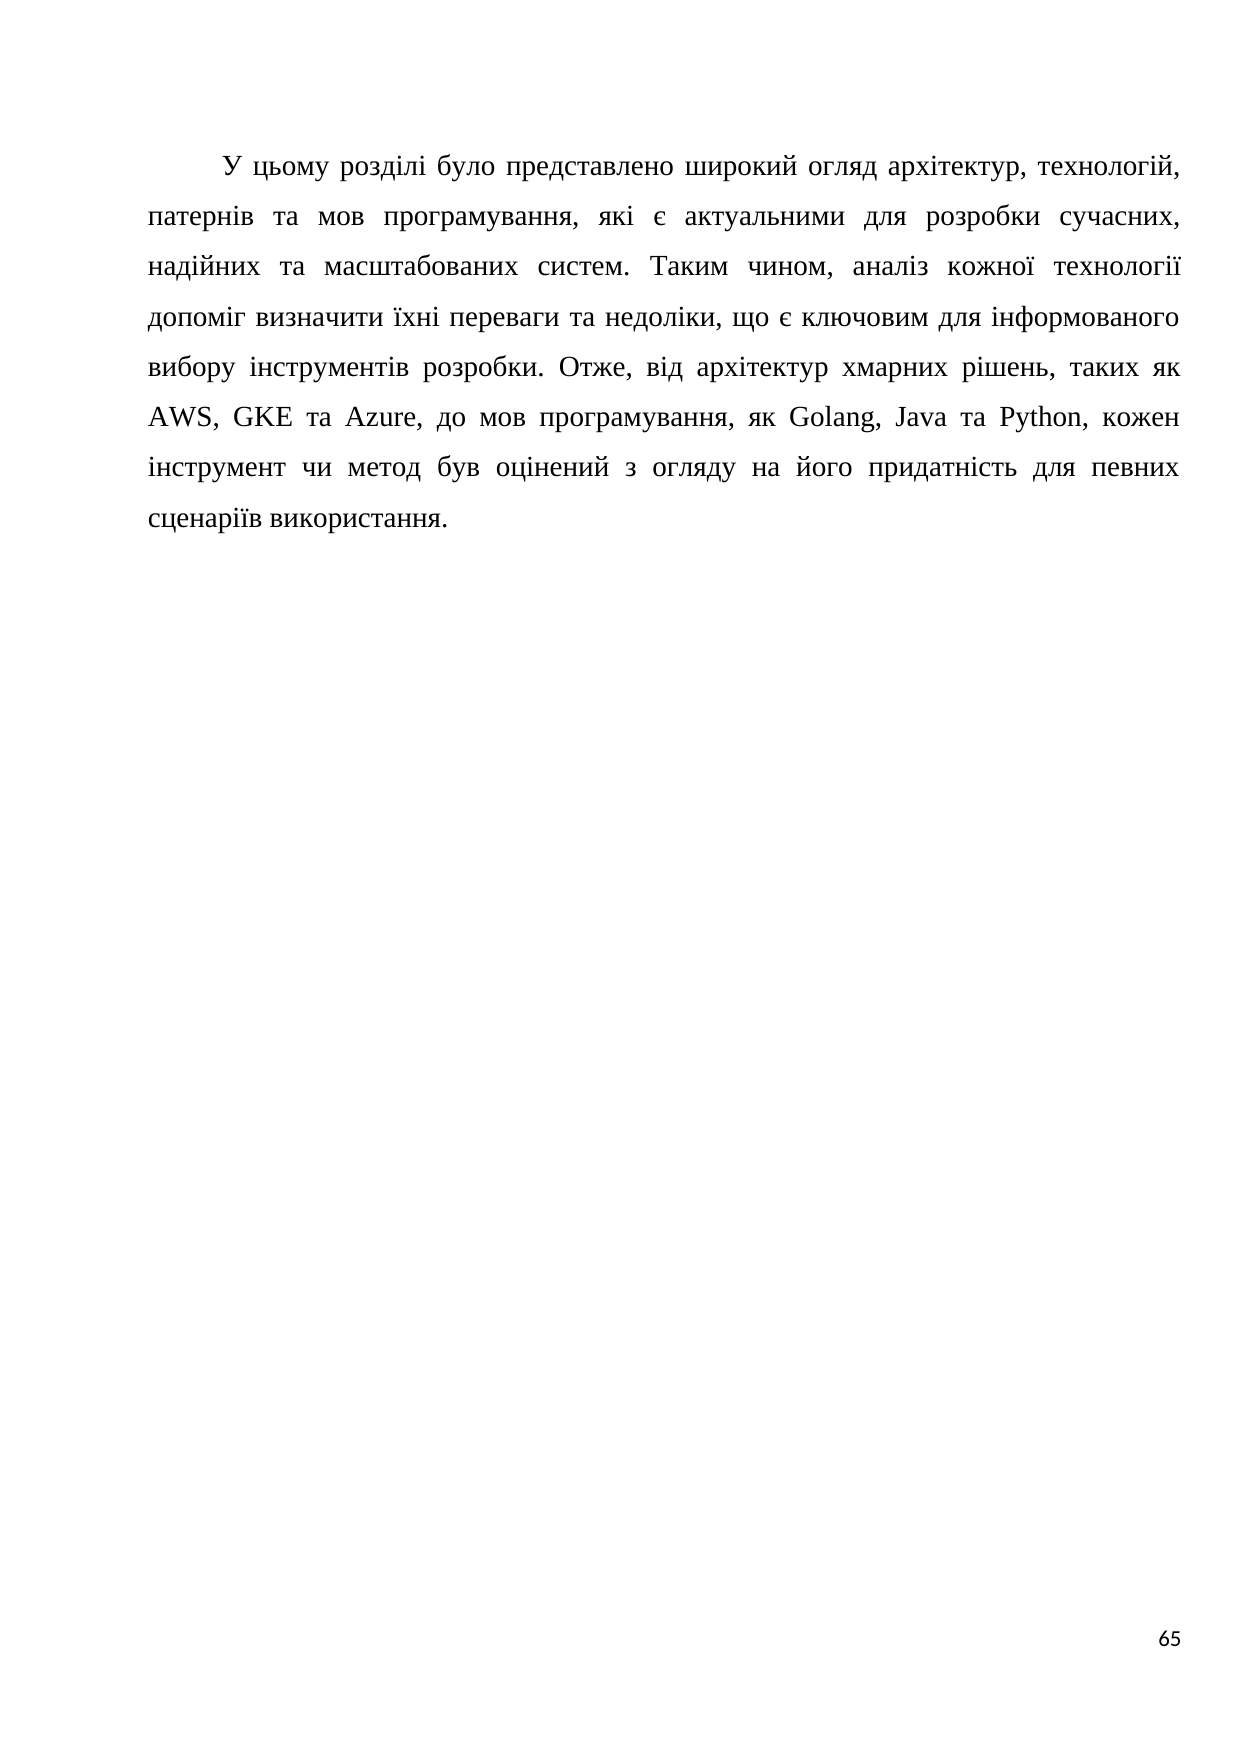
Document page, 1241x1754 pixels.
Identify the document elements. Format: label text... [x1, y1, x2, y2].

text У цьому розділі було представлено широкий огляд архітектур, технологій, патернів та мов програмування, які є актуальними для розробки сучасних, надійних та масштабованих систем. Таким чином, аналіз кожної технології допоміг визначити їхні переваги та недоліки, що є ключовим для інформованого вибору інструментів розробки. Отже, від архітектур хмарних рішень, таких як AWS, GKE та Azure, до мов програмування, як Golang, Java та Python, кожен інструмент чи метод був оцінений з огляду на його придатність для певних сценаріїв використання. [148, 148, 1181, 533]
